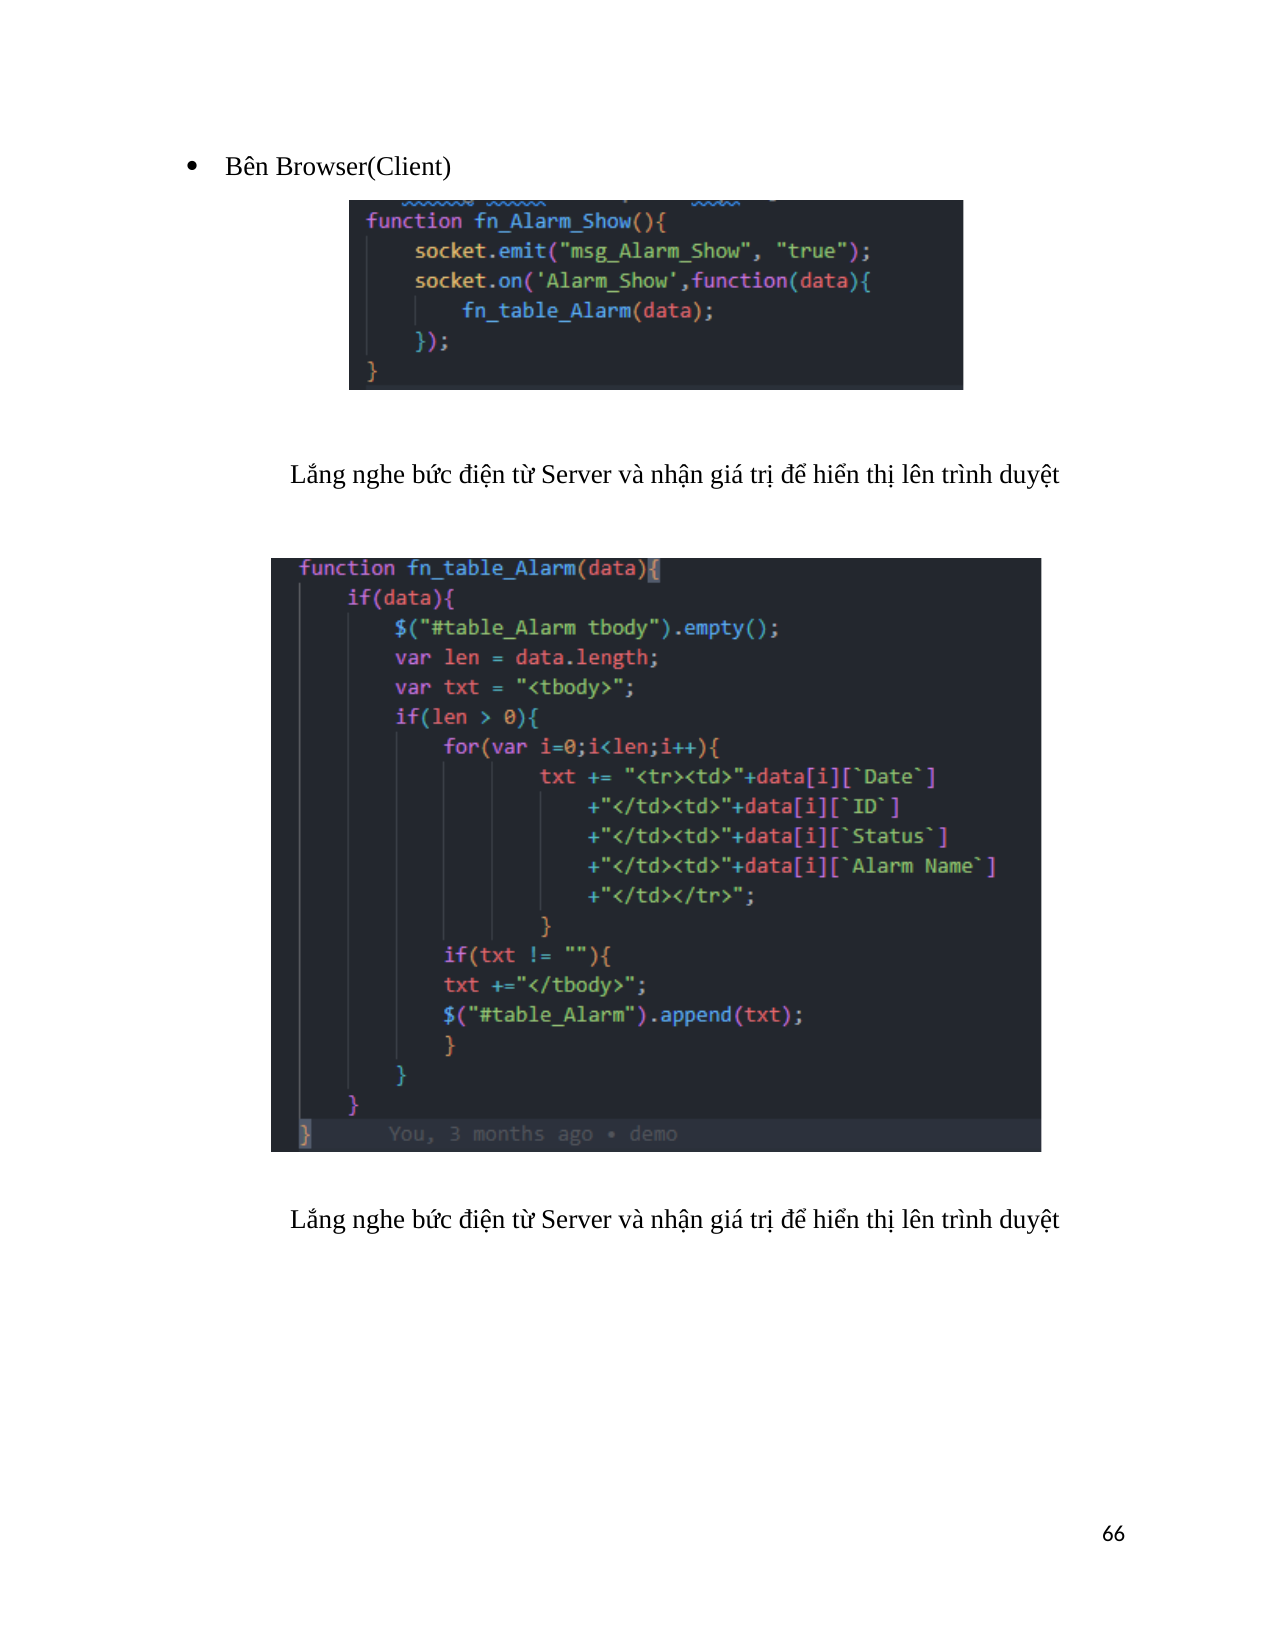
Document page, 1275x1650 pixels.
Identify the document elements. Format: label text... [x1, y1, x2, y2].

list Lắng nghe bức điện từ Server và nhận giá trị để hiển thị lên trình duyệt [225, 458, 1125, 490]
list Bên Browser(Client) [187, 150, 1125, 181]
list Lắng nghe bức điện từ Server và nhận giá trị để hiển thị lên trình duyệt [225, 1204, 1125, 1235]
picture [349, 200, 964, 390]
picture [271, 558, 1042, 1152]
